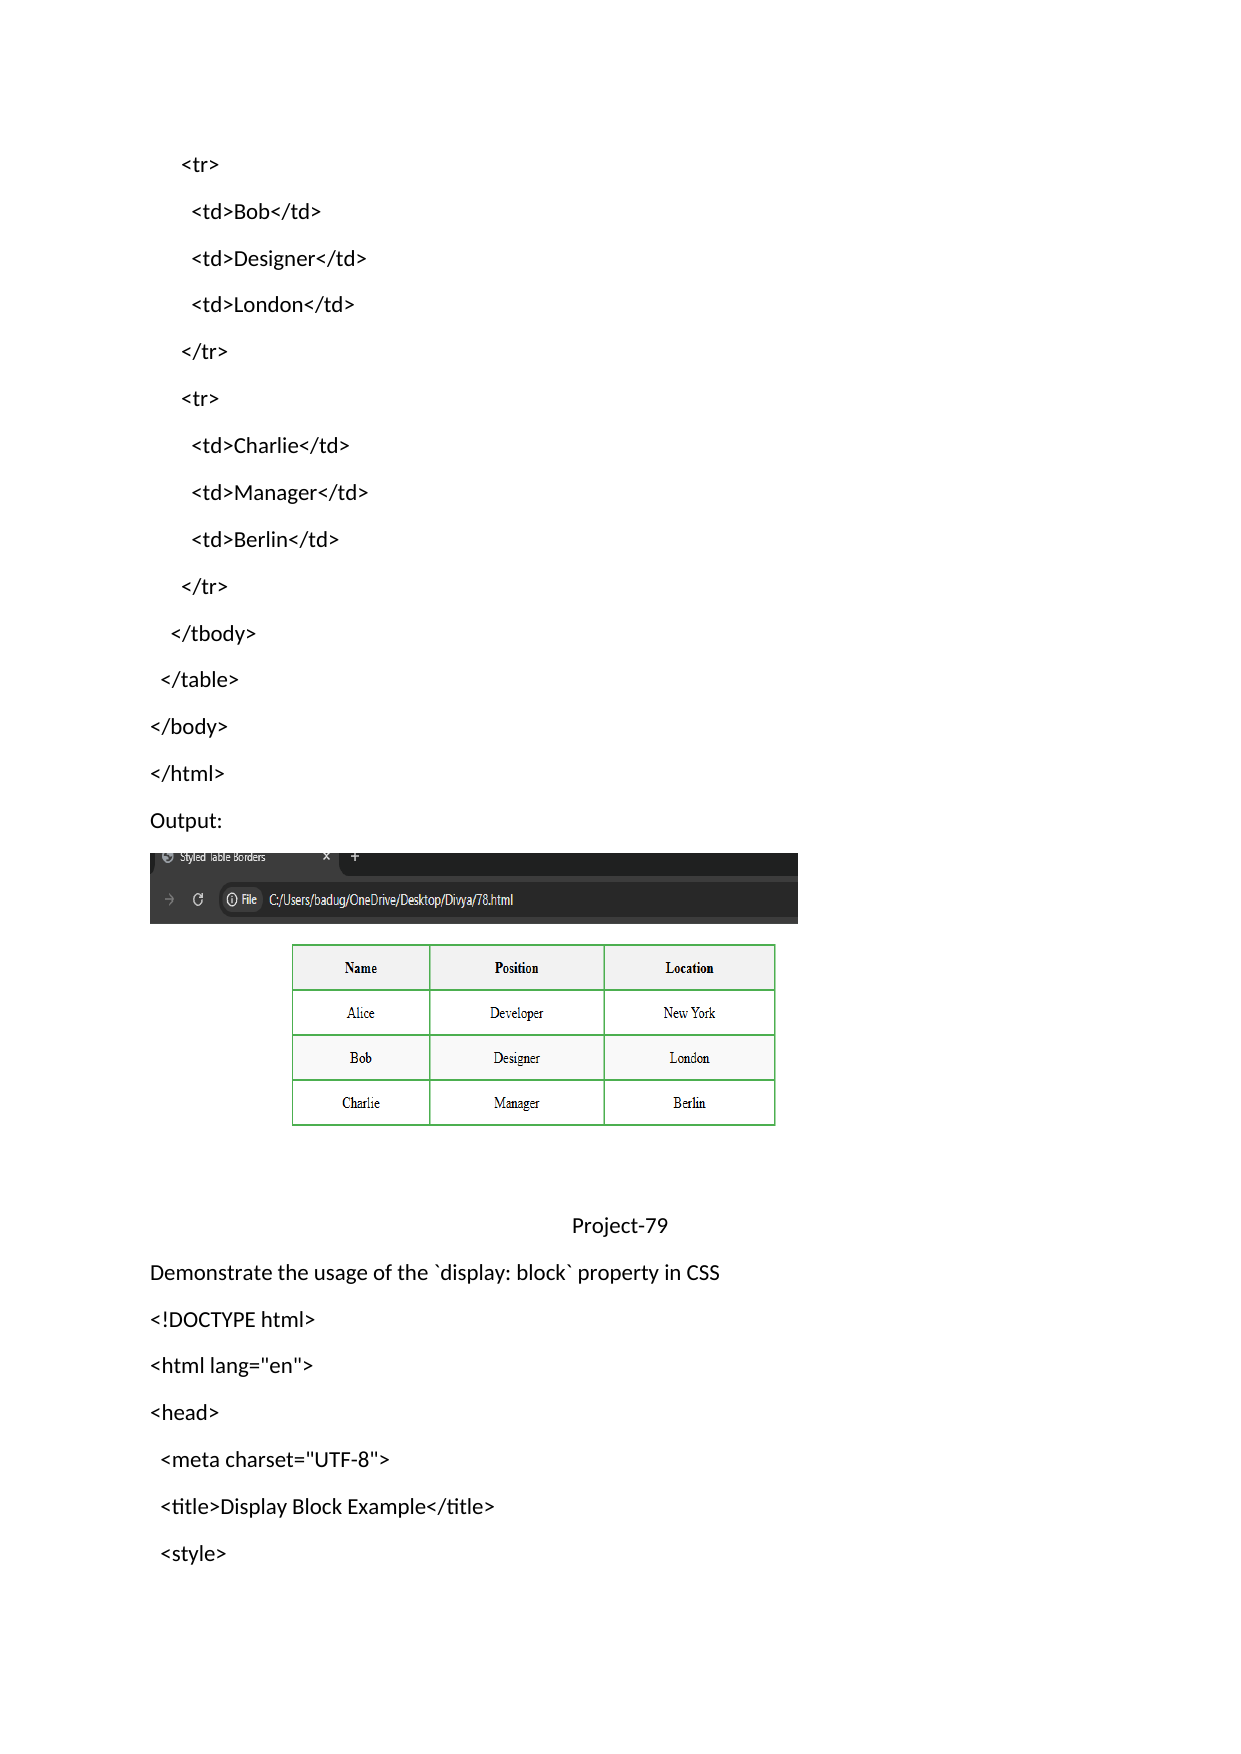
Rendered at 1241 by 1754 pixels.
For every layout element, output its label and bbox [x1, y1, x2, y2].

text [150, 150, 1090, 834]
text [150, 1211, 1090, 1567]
picture [150, 853, 798, 1193]
